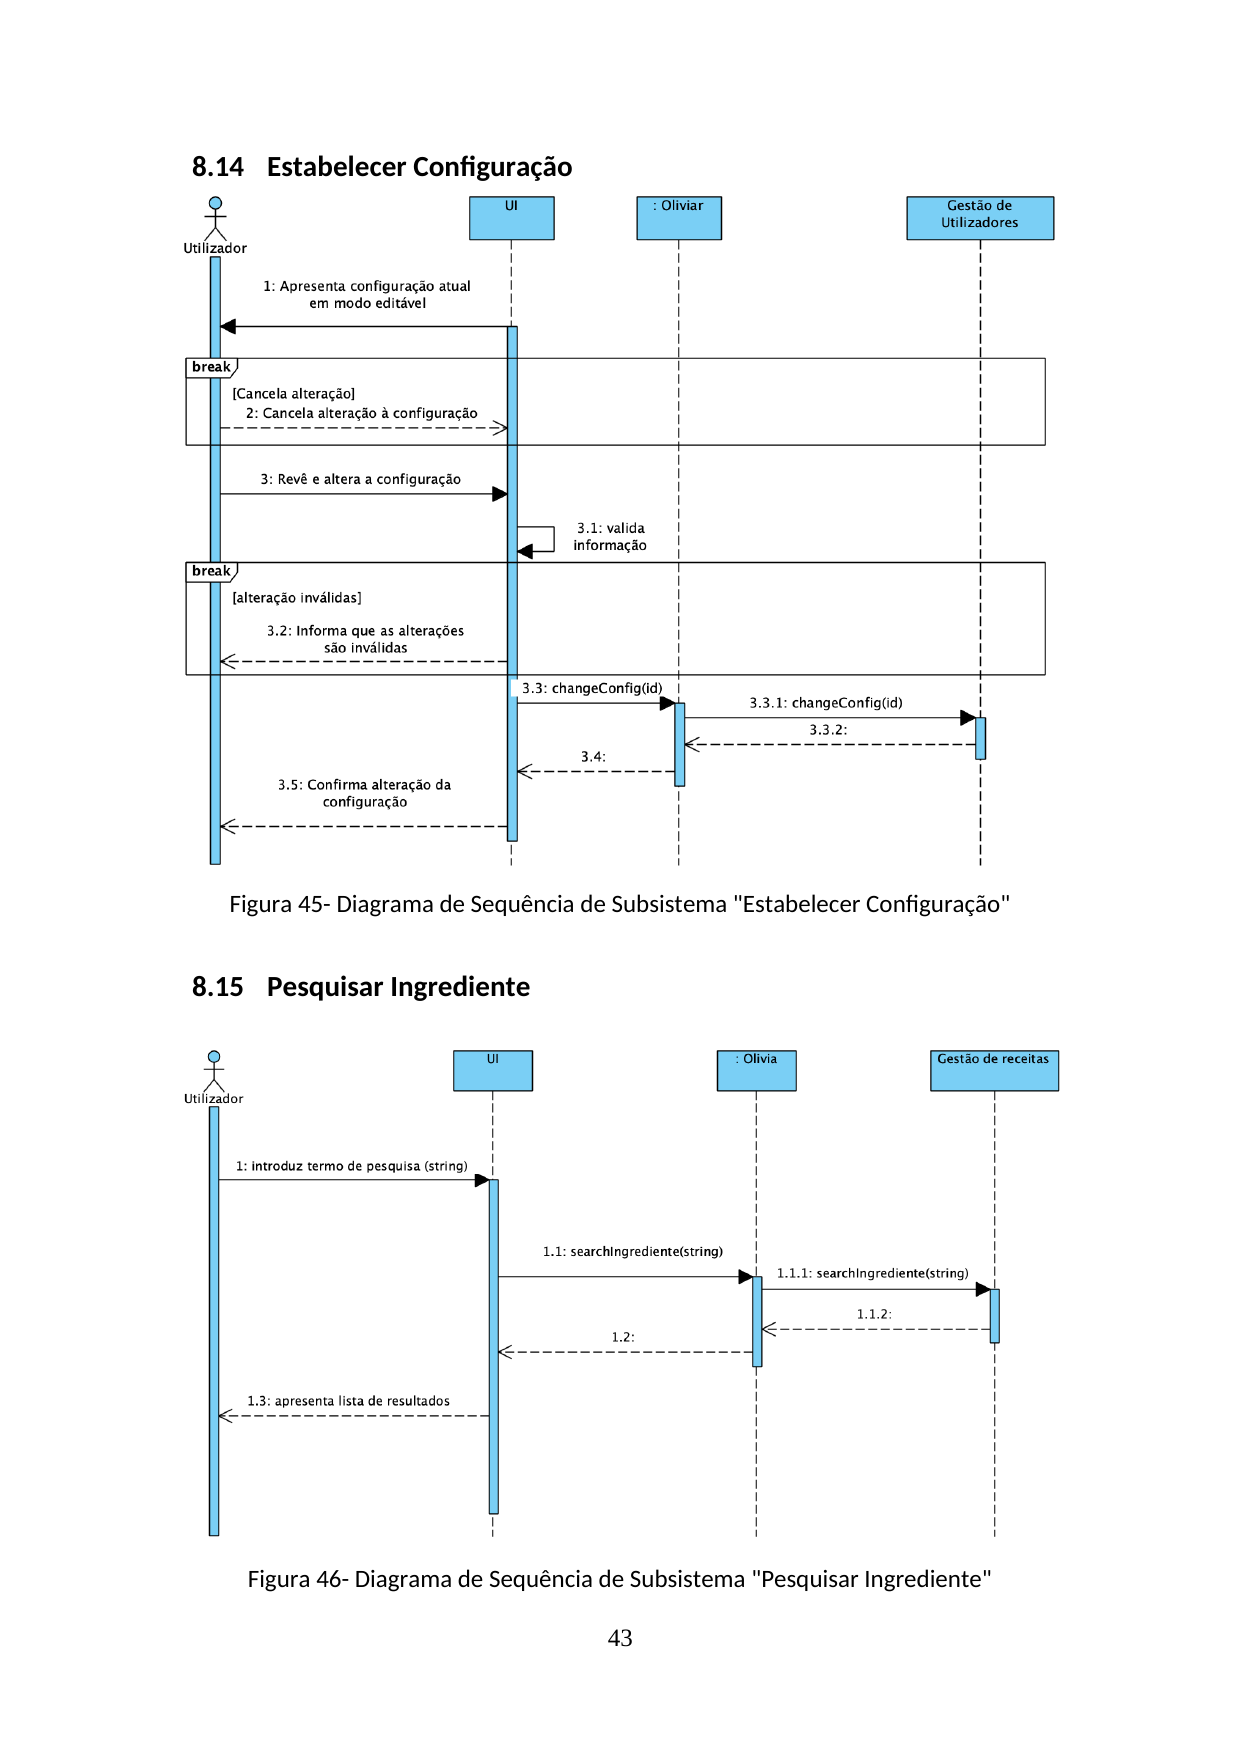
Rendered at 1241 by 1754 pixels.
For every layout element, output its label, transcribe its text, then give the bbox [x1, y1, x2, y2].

list Pesquisar Ingrediente [192, 968, 1063, 1004]
text Figura 45- Diagrama de Sequência de Subsistema "Estabelecer Configuração" [177, 888, 1063, 918]
text Figura 46- Diagrama de Sequência de Subsistema "Pesquisar Ingrediente" [177, 1563, 1063, 1593]
list Estabelecer Configuração [192, 148, 1063, 183]
picture [177, 1039, 1065, 1551]
picture [177, 189, 1063, 876]
